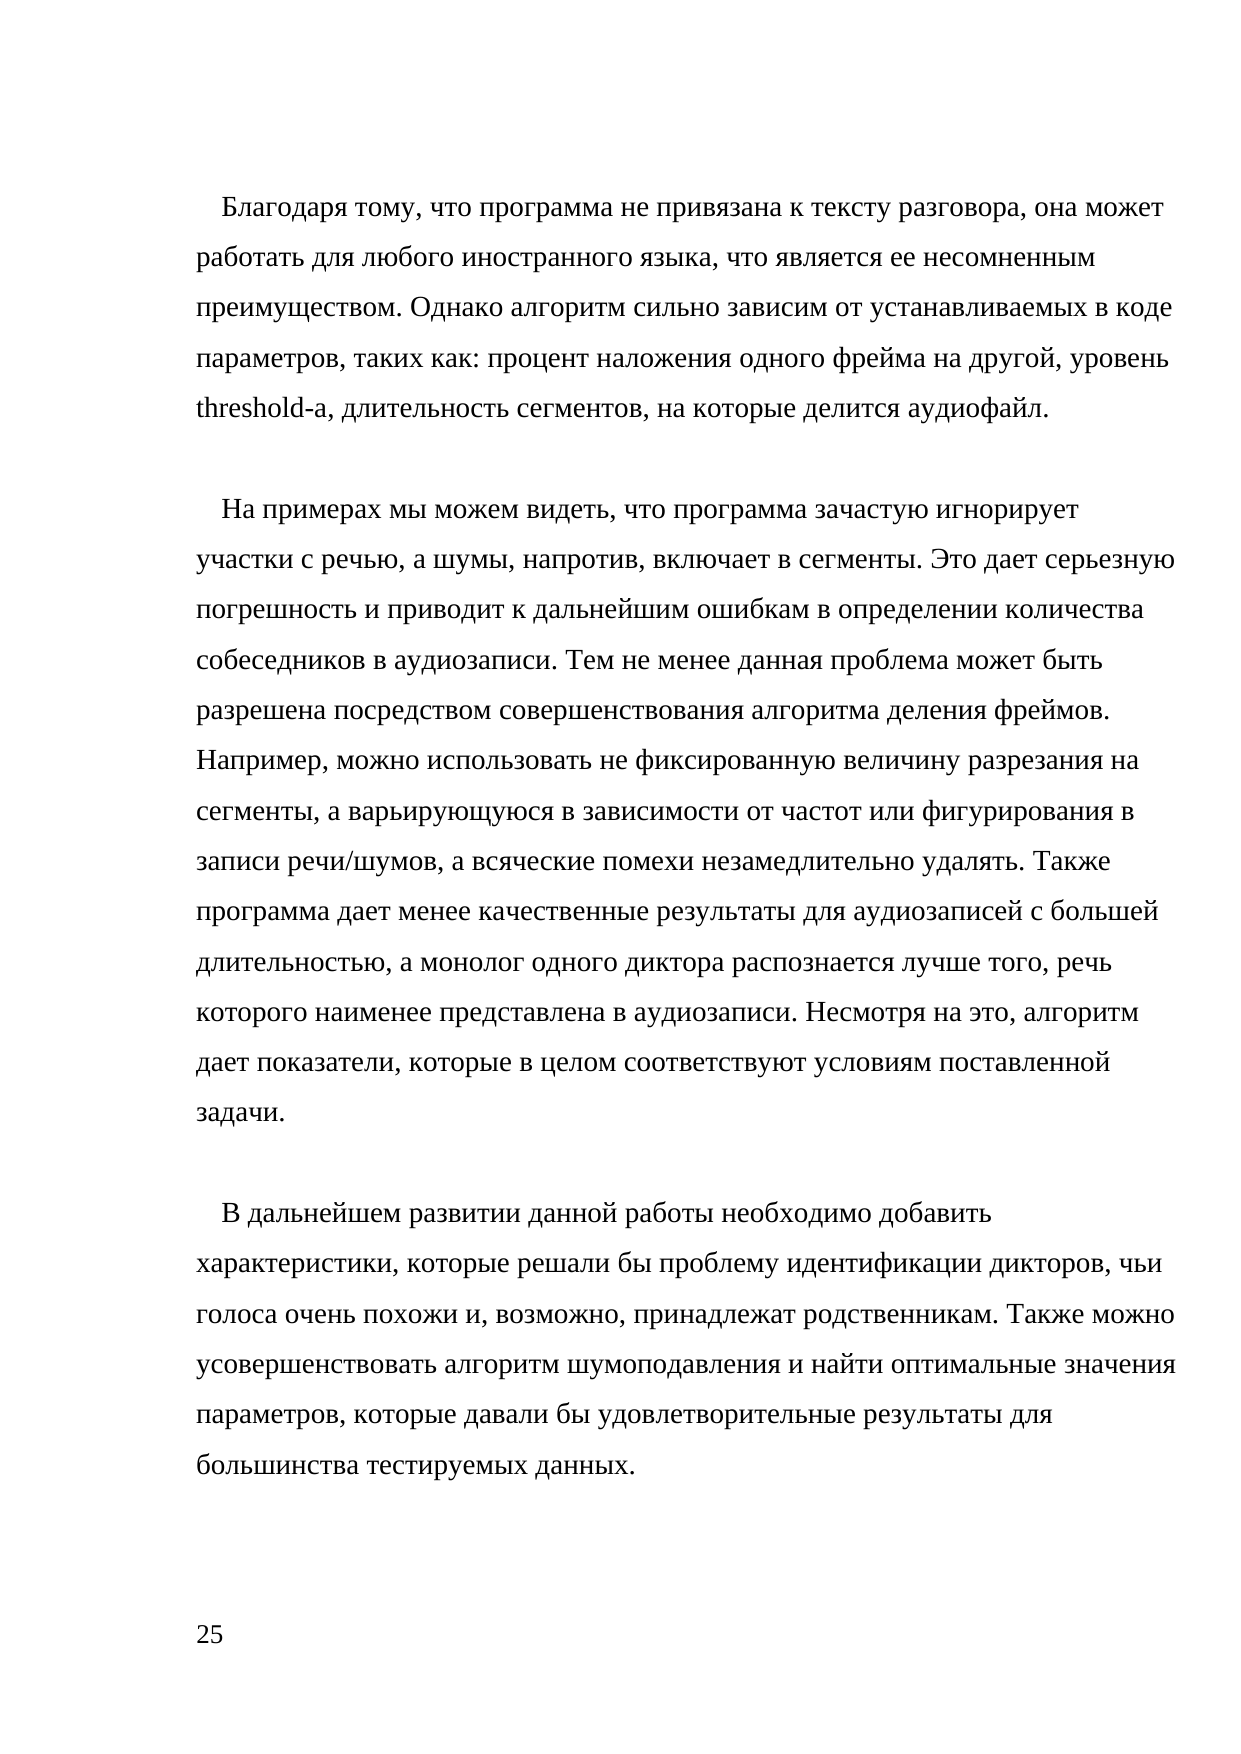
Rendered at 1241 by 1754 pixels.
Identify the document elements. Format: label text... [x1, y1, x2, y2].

text Благодаря тому, что программа не привязана к тексту разговора, она может работать для любого иностранного языка, что является ее несомненным преимуществом. Однако алгоритм сильно зависим от устанавливаемых в коде параметров, таких как: процент наложения одного фрейма на другой, уровень threshold-а, длительность сегментов, на которые делится аудиофайл. [196, 189, 1181, 424]
text В дальнейшем развитии данной работы необходимо добавить характеристики, которые решали бы проблему идентификации дикторов, чьи голоса очень похожи и, возможно, принадлежат родственникам. Также можно усовершенствовать алгоритм шумоподавления и найти оптимальные значения параметров, которые давали бы удовлетворительные результаты для большинства тестируемых данных. [196, 1195, 1181, 1480]
text На примерах мы можем видеть, что программа зачастую игнорирует участки с речью, а шумы, напротив, включает в сегменты. Это дает серьезную погрешность и приводит к дальнейшим ошибкам в определении количества собеседников в аудиозаписи. Тем не менее данная проблема может быть разрешена посредством совершенствования алгоритма деления фреймов. Например, можно использовать не фиксированную величину разрезания на сегменты, а варьирующуюся в зависимости от частот или фигурирования в записи речи/шумов, а всяческие помехи незамедлительно удалять. Также программа дает менее качественные результаты для аудиозаписей с большей длительностью, а монолог одного диктора распознается лучше того, речь которого наименее представлена в аудиозаписи. Несмотря на это, алгоритм дает показатели, которые в целом соответствуют условиям поставленной задачи. [196, 491, 1181, 1128]
